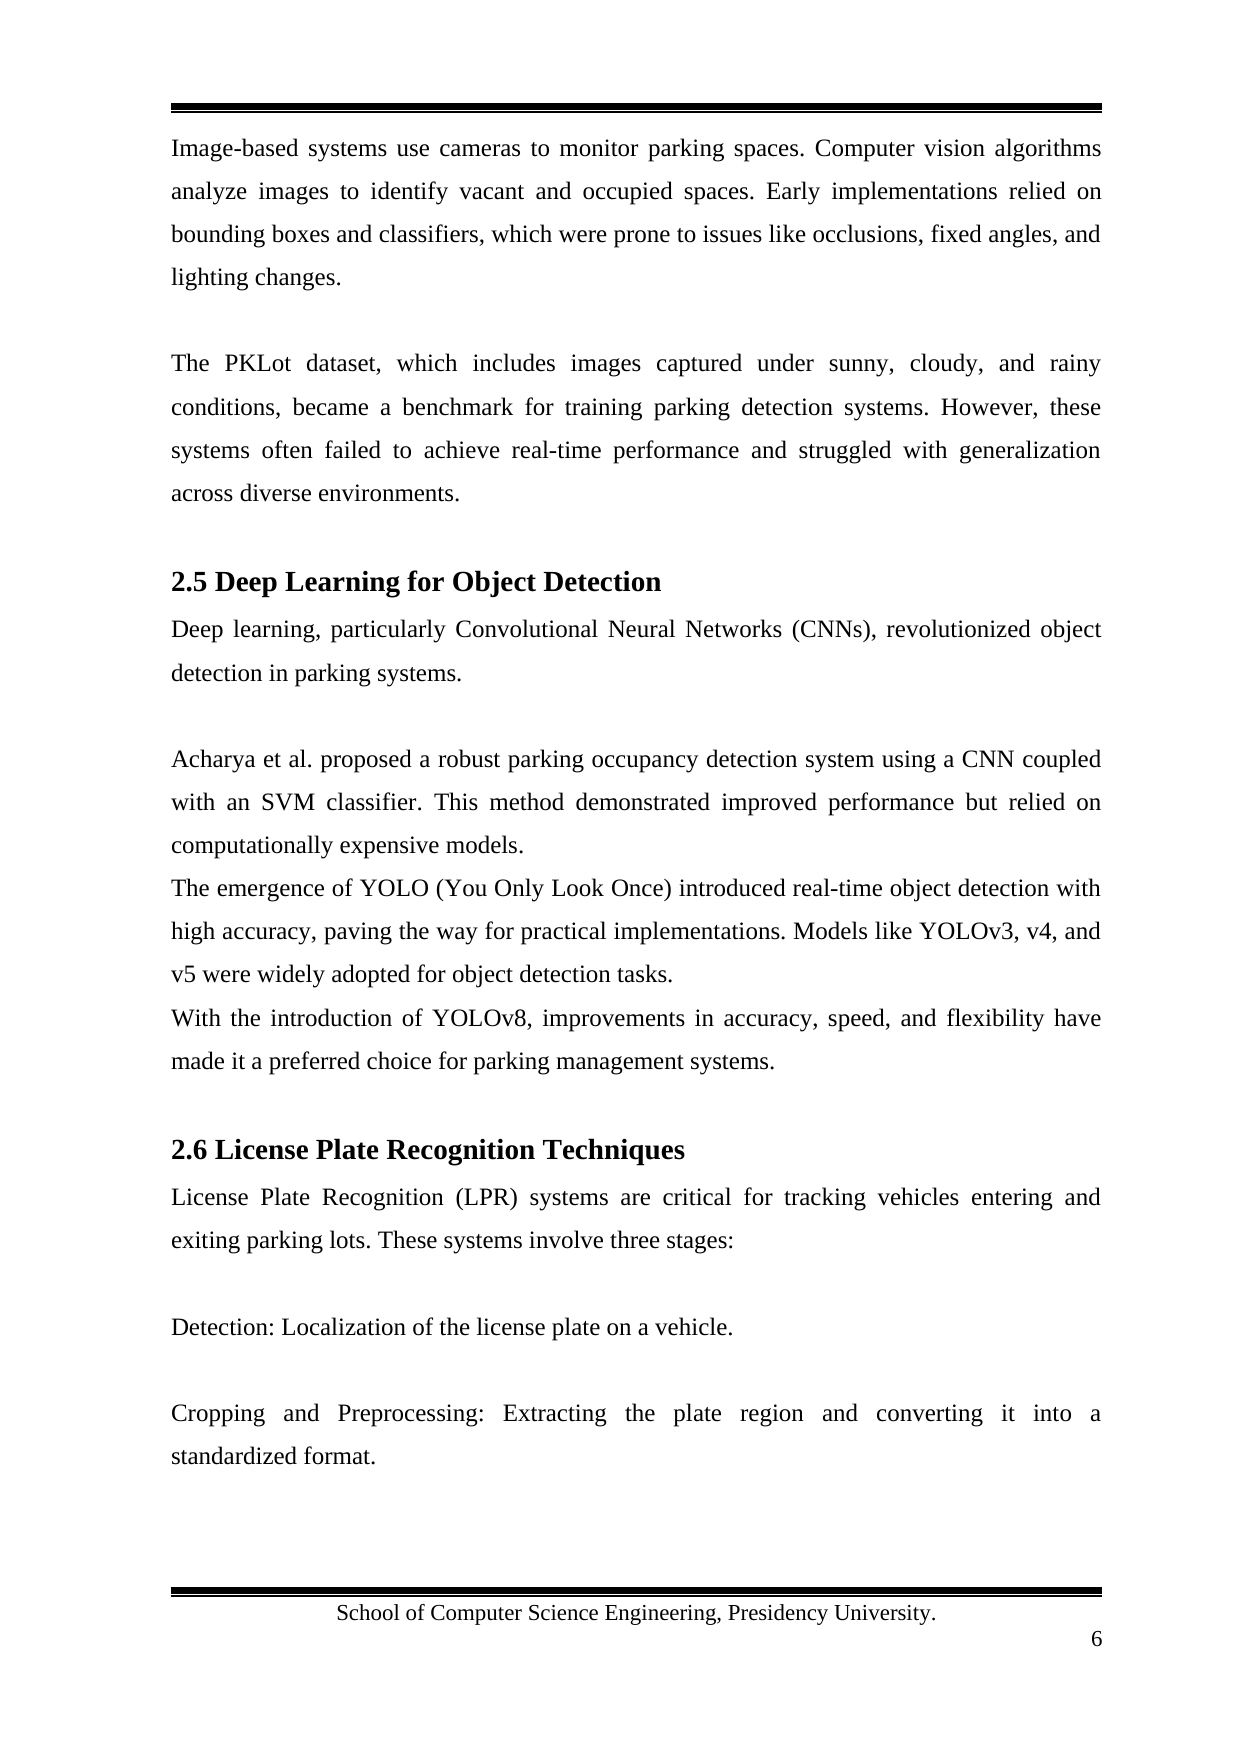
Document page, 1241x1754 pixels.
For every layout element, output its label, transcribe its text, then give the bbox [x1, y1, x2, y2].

text Detection: Localization of the license plate on a vehicle. [171, 1312, 1102, 1340]
text Cropping and Preprocessing: Extracting the plate region and converting it into a standardized format. [171, 1398, 1102, 1470]
text Deep learning, particularly Convolutional Neural Networks (CNNs), revolutionized object detection in parking systems. [171, 614, 1102, 686]
text License Plate Recognition (LPR) systems are critical for tracking vehicles entering and exiting parking lots. These systems involve three stages: [171, 1182, 1102, 1254]
text With the introduction of YOLOv8, improvements in accuracy, speed, and flexibility have made it a preferred choice for parking management systems. [171, 1003, 1102, 1074]
text Acharya et al. proposed a robust parking occupancy detection system using a CNN coupled with an SVM classifier. This method demonstrated improved performance but relied on computationally expensive models. [171, 744, 1102, 859]
text The emergence of YOLO (You Only Look Once) introduced real-time object detection with high accuracy, paving the way for practical implementations. Models like YOLOv3, v4, and v5 were widely adopted for object detection tasks. [171, 873, 1102, 988]
text 2.6 License Plate Recognition Techniques [171, 1132, 1102, 1166]
text Image-based systems use cameras to monitor parking spaces. Computer vision algorithms analyze images to identify vacant and occupied spaces. Early implementations relied on bounding boxes and classifiers, which were prone to issues like occlusions, fixed angles, and lighting changes. [171, 133, 1102, 291]
text 2.5 Deep Learning for Object Detection [171, 564, 1102, 598]
text The PKLot dataset, which includes images captured under sunny, cloudy, and rainy conditions, became a benchmark for training parking detection systems. However, these systems often failed to achieve real-time performance and struggled with generalization across diverse environments. [171, 348, 1102, 507]
